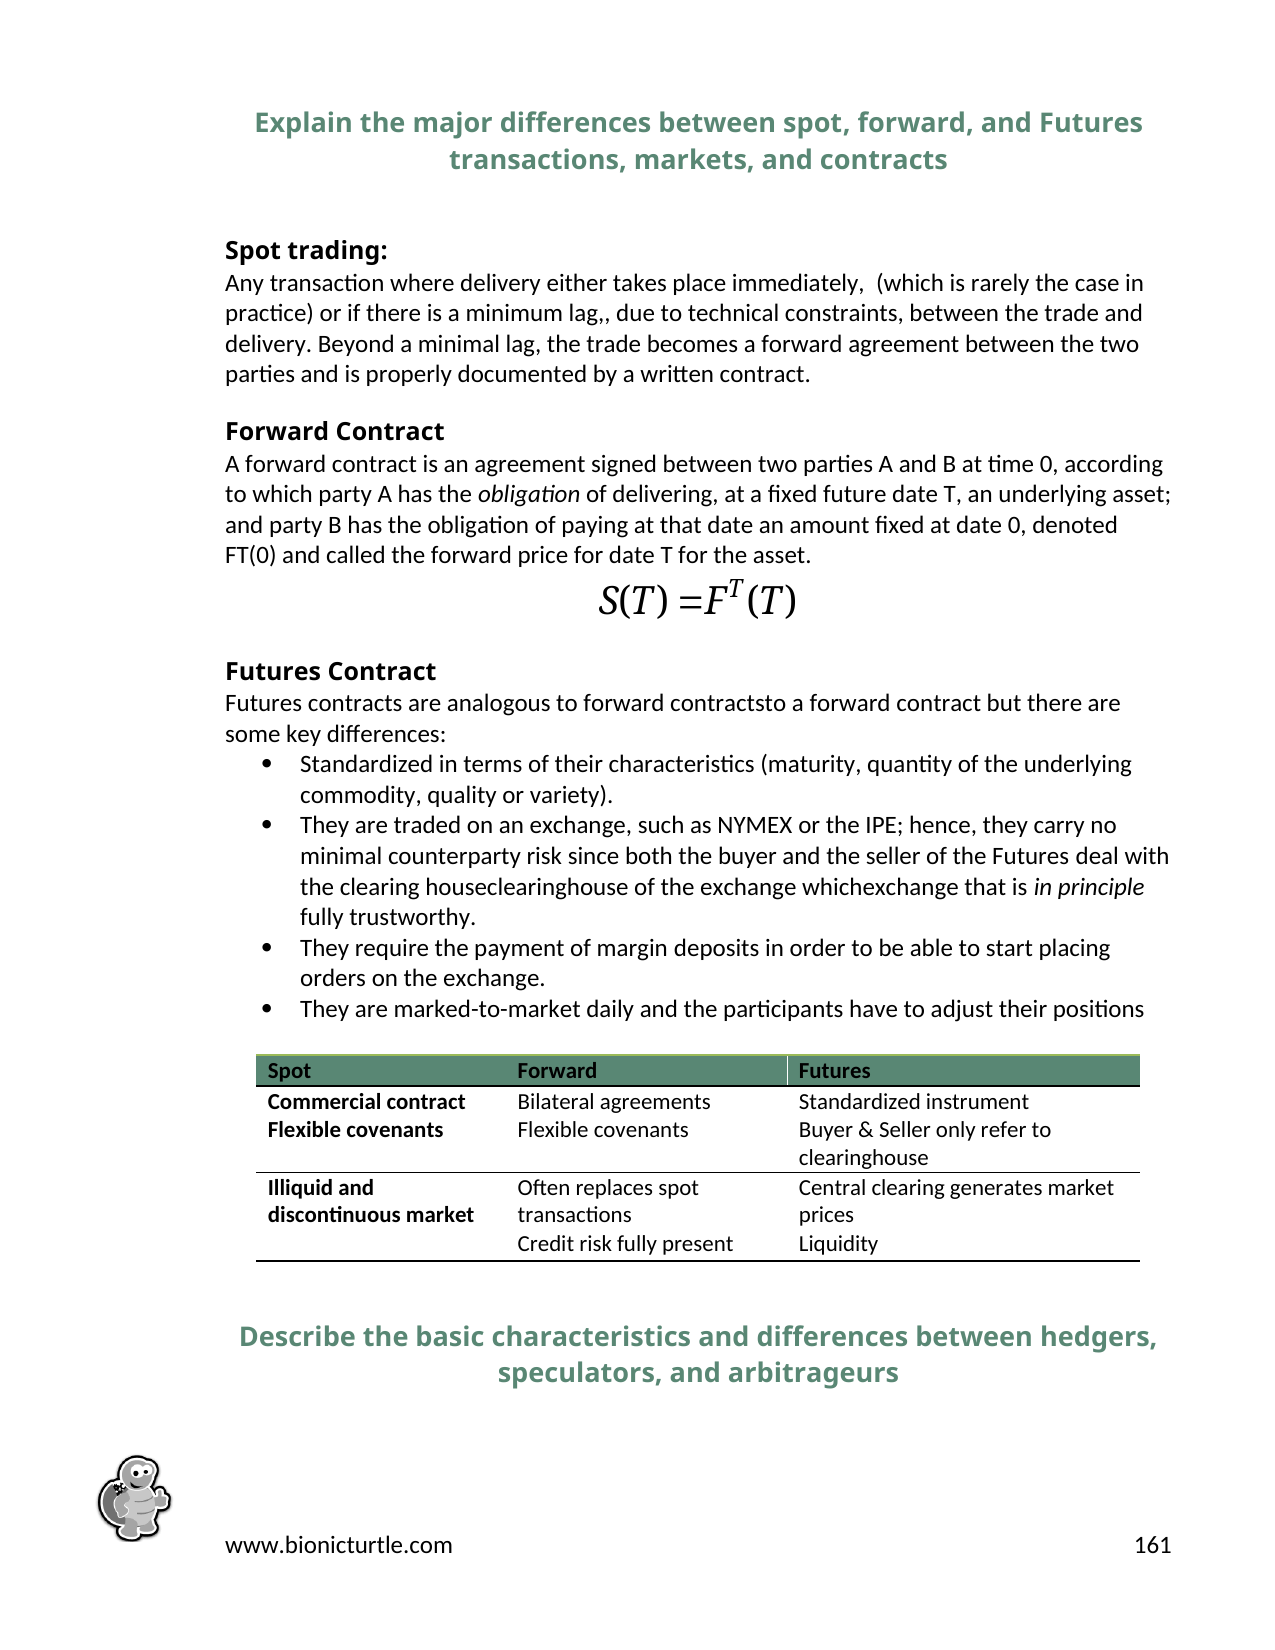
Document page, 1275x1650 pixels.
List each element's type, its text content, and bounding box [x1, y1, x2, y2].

list Standardized in terms of their characteristics (maturity, quantity of the underlying commodity, quality or variety). [262, 749, 1172, 810]
text Futures contracts analogous but key differences: [225, 688, 1172, 749]
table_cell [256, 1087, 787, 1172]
subtitle Describe the basic characteristics and differences between hedgers, speculators, and arbitrageurs [225, 1317, 1172, 1391]
text A forward contract is an agreement signed between two parties A and B at time 0, according to which party A has the obligation of delivering at a fixed future date T an underlying asset and party B the obligation of paying at that date an amount fixed at date 0, denoted FT(0) and called the forward price for date T for the asset. [225, 448, 1172, 570]
subtitle Explain the major differences between spot, forward, and Futures transactions, markets, and contracts [225, 103, 1172, 177]
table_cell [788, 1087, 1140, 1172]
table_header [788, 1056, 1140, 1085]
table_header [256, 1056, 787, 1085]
list They require the payment of margin deposits in order to be able to start placing orders on the exchange. [262, 932, 1172, 993]
list They are marked-to-market daily and the participants have to adjust their positions [262, 993, 1172, 1023]
list They are traded on an exchange, such as NYMEX or the IPE; hence, they carry counterparty risk since both the buyer and the seller of the Futures deal with the of the is in principle fully trustworthy. [262, 810, 1172, 932]
text Any transaction where delivery either takes place immediatelywhich is rarely the case in practice or if there is a minimum lag due to technical constraints, between the trade and delivery. Beyond a minimal lag, the trade becomes a forward agreement between the two parties and is properly documented by a written contract. [225, 267, 1172, 389]
subtitle Forward Contract [225, 414, 1172, 448]
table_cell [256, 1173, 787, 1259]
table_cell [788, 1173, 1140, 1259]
